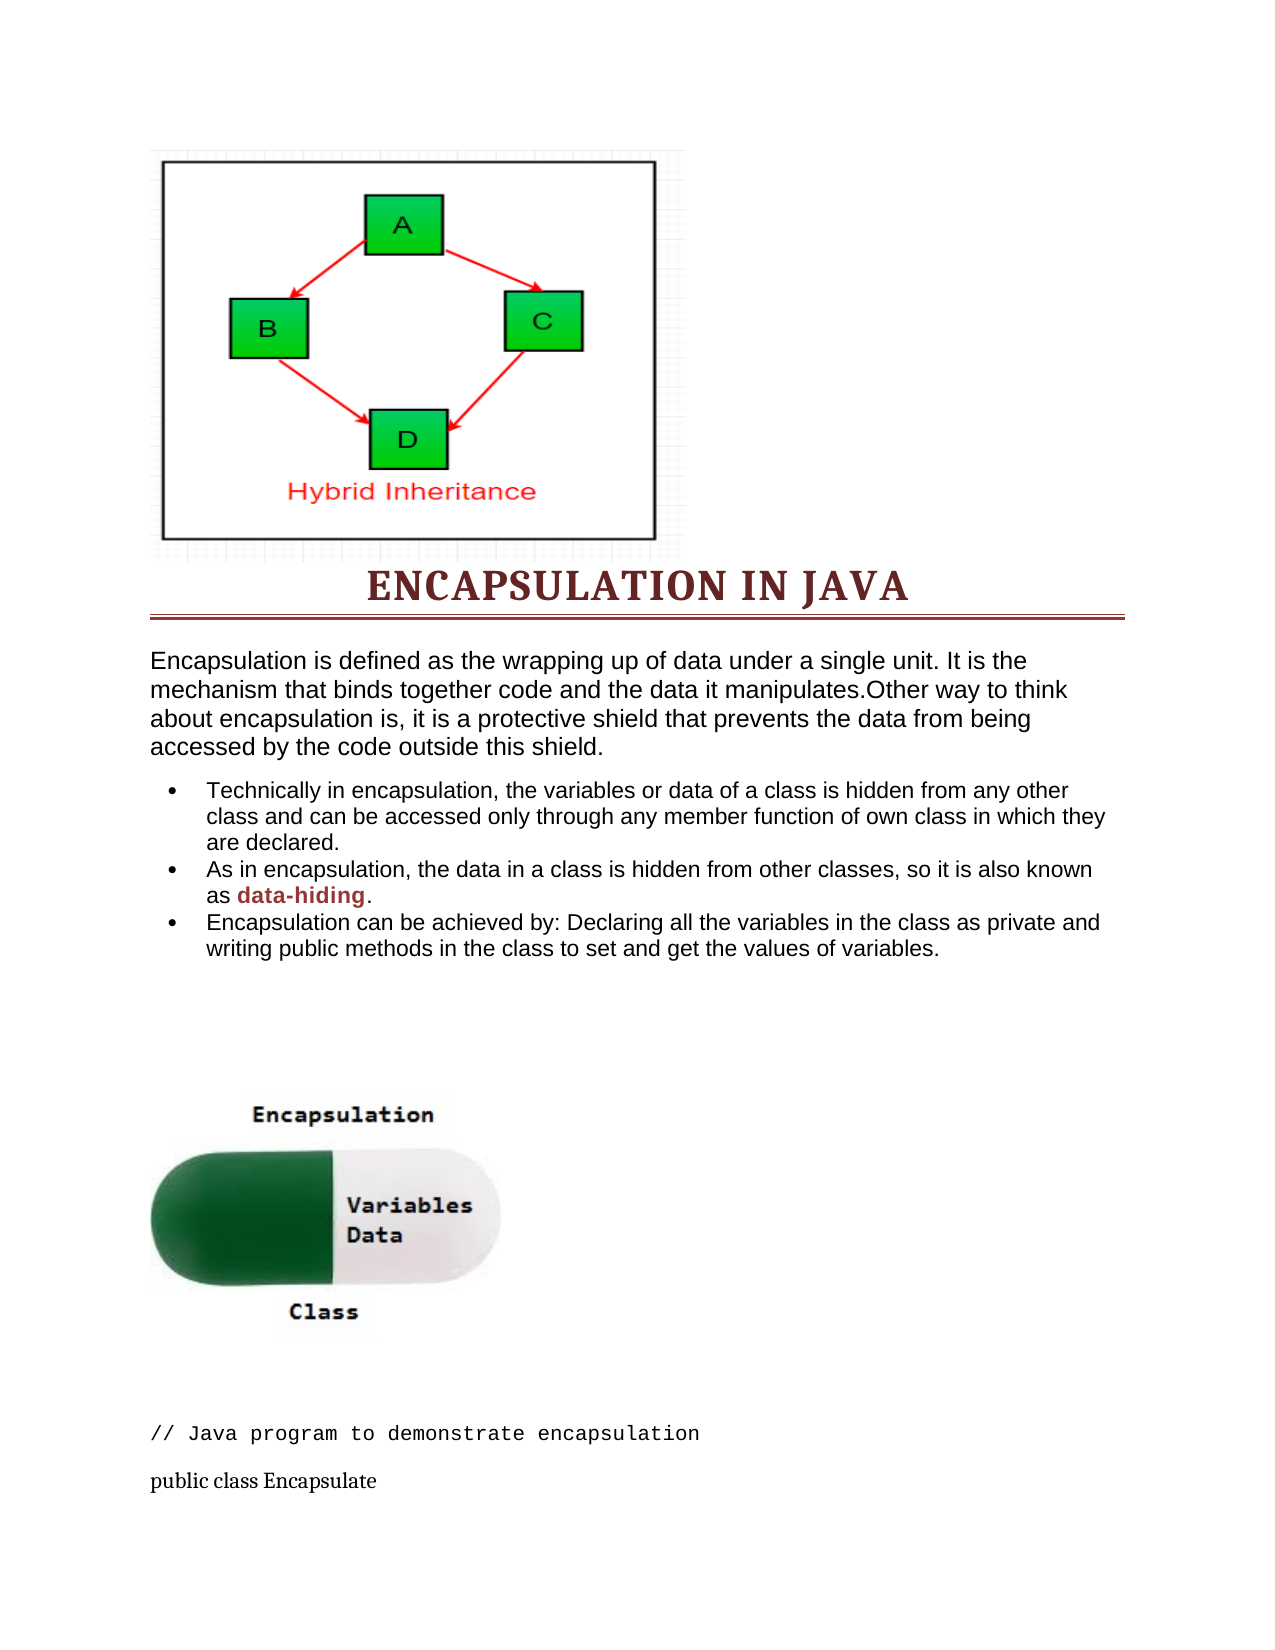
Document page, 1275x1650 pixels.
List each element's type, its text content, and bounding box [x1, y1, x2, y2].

picture [150, 150, 687, 562]
list As in encapsulation, the data in a class is hidden from other classes, so it is also known as data-hiding. [169, 856, 1125, 908]
list Technically in encapsulation, the variables or data of a class is hidden from any other class and can be accessed only through any member function of own class in which they are declared. [169, 777, 1125, 856]
subtitle Encapsulation in Java [150, 561, 1125, 614]
list Encapsulation can be achieved by: Declaring all the variables in the class as private and writing public methods in the class to set and get the values of variables. [169, 908, 1125, 961]
text Encapsulation is defined as the wrapping up of data under a single unit. It is the mechanism that binds together code and the data it manipulates.Other way to think about encapsulation is, it is a protective shield that prevents the data from being accessed by the code outside this shield. [150, 646, 1125, 761]
picture [150, 1041, 502, 1393]
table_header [150, 1423, 1087, 1494]
